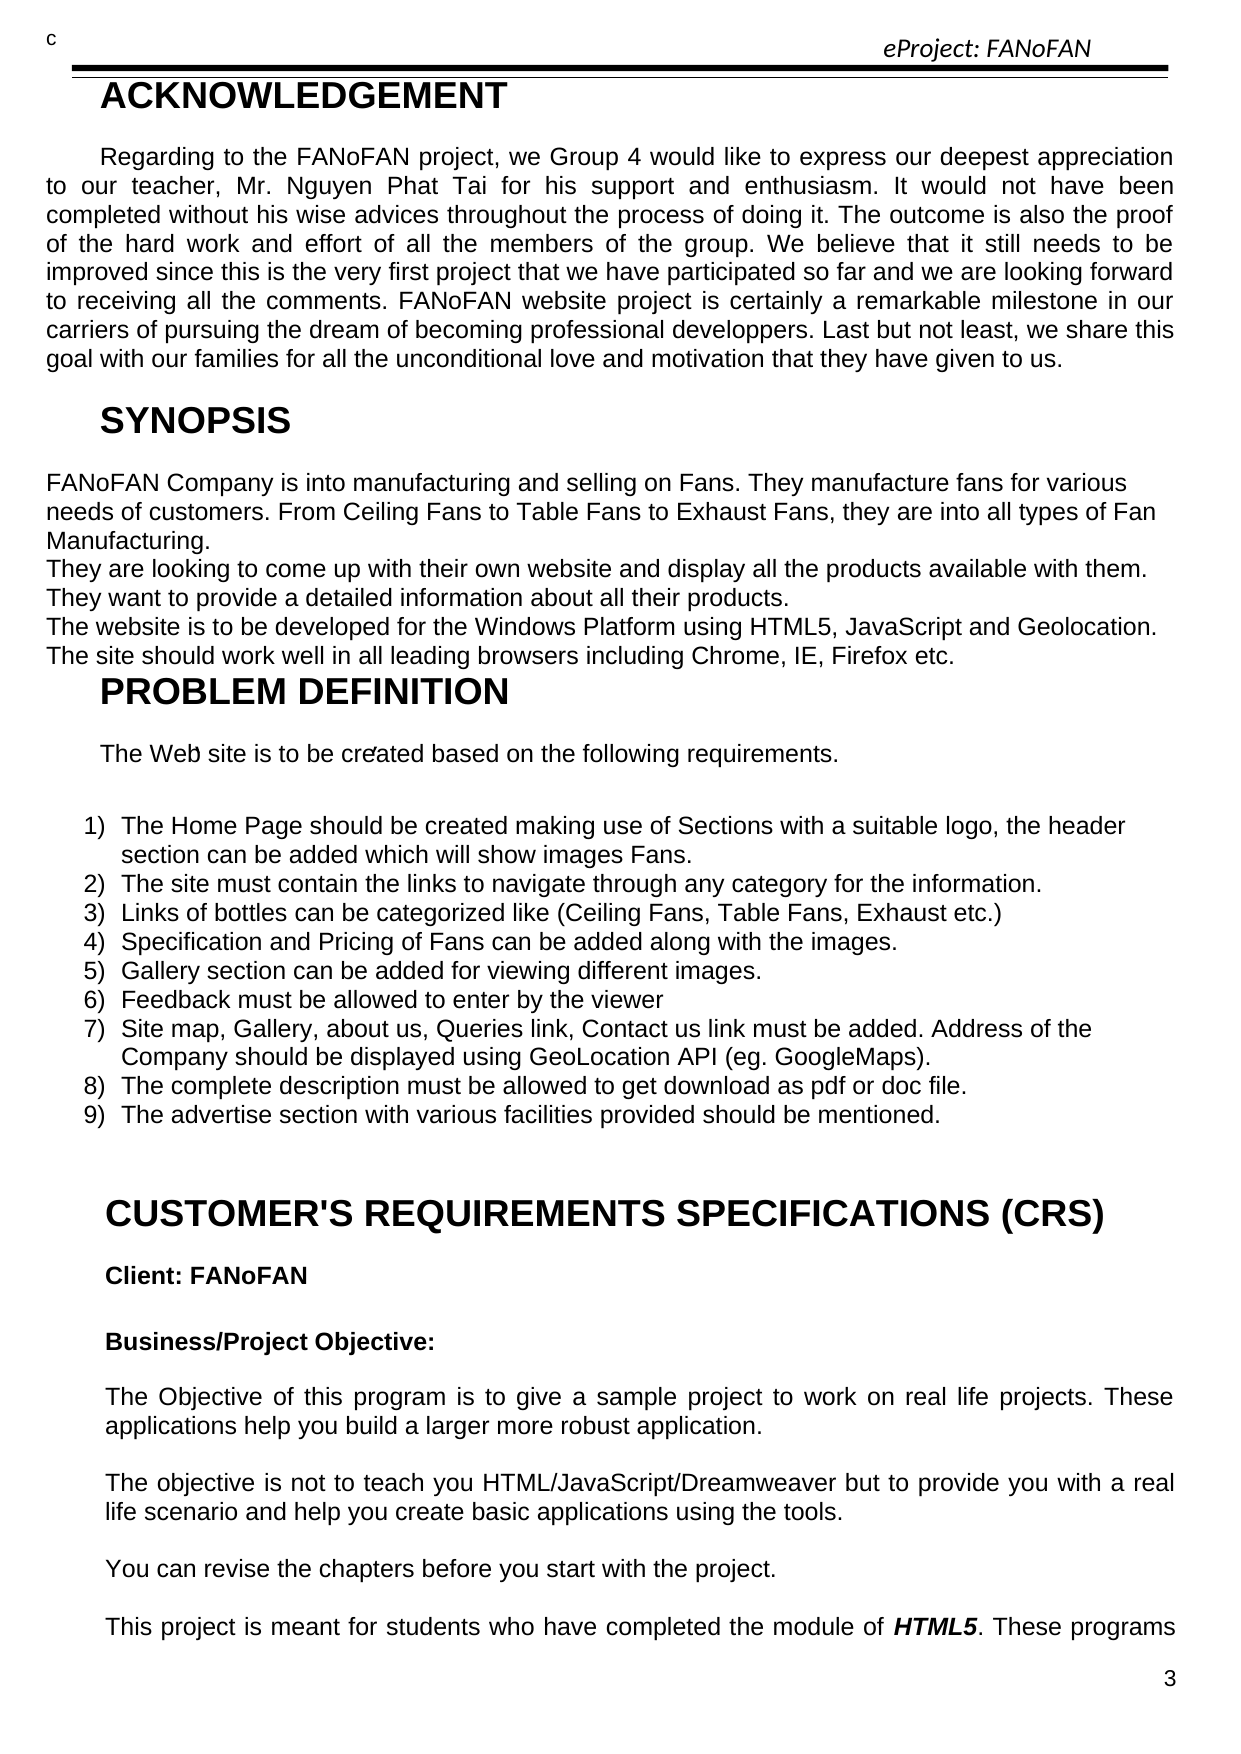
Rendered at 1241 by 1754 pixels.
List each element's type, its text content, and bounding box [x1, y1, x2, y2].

text The Objective of this program is to give a sample project to work on real life projects. These applications help you build a larger more robust application. [105, 1382, 1176, 1439]
list Links of bottles can be categorized like (Ceiling Fans, Table Fans, Exhaust etc.) [83, 898, 1176, 926]
subtitle SYNOPSIS [99, 399, 1176, 442]
list The complete description must be allowed to get download as pdf or doc file. [83, 1071, 1176, 1100]
text The objective is not to teach you HTML/JavaScript/Dreamweaver but to provide you with a real life scenario and help you create basic applications using the tools. [105, 1468, 1176, 1526]
list Site map, Gallery, about us, Queries link, Contact us link must be added. Address of the Company should be displayed using GeoLocation API (eg. GoogleMaps). [83, 1013, 1176, 1071]
subtitle CUSTOMER'S REQUIREMENTS SPECIFICATIONS (CRS) [105, 1191, 1176, 1234]
list The advertise section with various facilities provided should be mentioned. [83, 1100, 1176, 1129]
text The Web site is to be created based on the following requirements. [99, 739, 1176, 768]
text FANoFAN Company is into manufacturing and selling on Fans. They manufacture fans for various needs of customers. From Ceiling Fans to Table Fans to Exhaust Fans, they are into all types of Fan Manufacturing. [46, 468, 1176, 554]
list Gallery section can be added for viewing different images. [83, 956, 1176, 984]
list Feedback must be allowed to enter by the viewer [83, 984, 1176, 1013]
list The site must contain the links to navigate through any category for the information. [83, 869, 1176, 897]
text Regarding to the FANoFAN project, we Group 4 would like to express our deepest appreciation to our teacher, Mr. Nguyen Phat Tai for his support and enthusiasm. It would not have been completed without his wise advices throughout the process of doing it. The outcome is also the proof of the hard work and effort of all the members of the group. We believe that it still needs to be improved since this is the very first project that we have participated so far and we are looking forward to receiving all the comments. FANoFAN website project is certainly a remarkable milestone in our carriers of pursuing the dream of becoming professional developpers. Last but not least, we share this goal with our families for all the unconditional love and motivation that they have given to us. [46, 142, 1176, 372]
text They are looking to come up with their own website and display all the products available with them. They want to provide a detailed information about all their products. [46, 554, 1176, 612]
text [105, 1612, 1176, 1641]
text Client: FANoFAN [46, 1261, 1176, 1289]
subtitle ACKNOWLEDGEMENT [99, 73, 1176, 116]
text You can revise the chapters before you start with the project. [46, 1554, 1176, 1583]
list Specification and Pricing of Fans can be added along with the images. [83, 927, 1176, 955]
text The website is to be developed for the Windows Platform using HTML5, JavaScript and Geolocation. The site should work well in all leading browsers including Chrome, IE, Firefox etc. [46, 612, 1176, 669]
subtitle Business/Project Objective: [46, 1327, 1176, 1356]
subtitle PROBLEM DEFINITION [99, 669, 1176, 713]
list The Home Page should be created making use of Sections with a suitable logo, the header section can be added which will show images Fans. [83, 811, 1176, 868]
